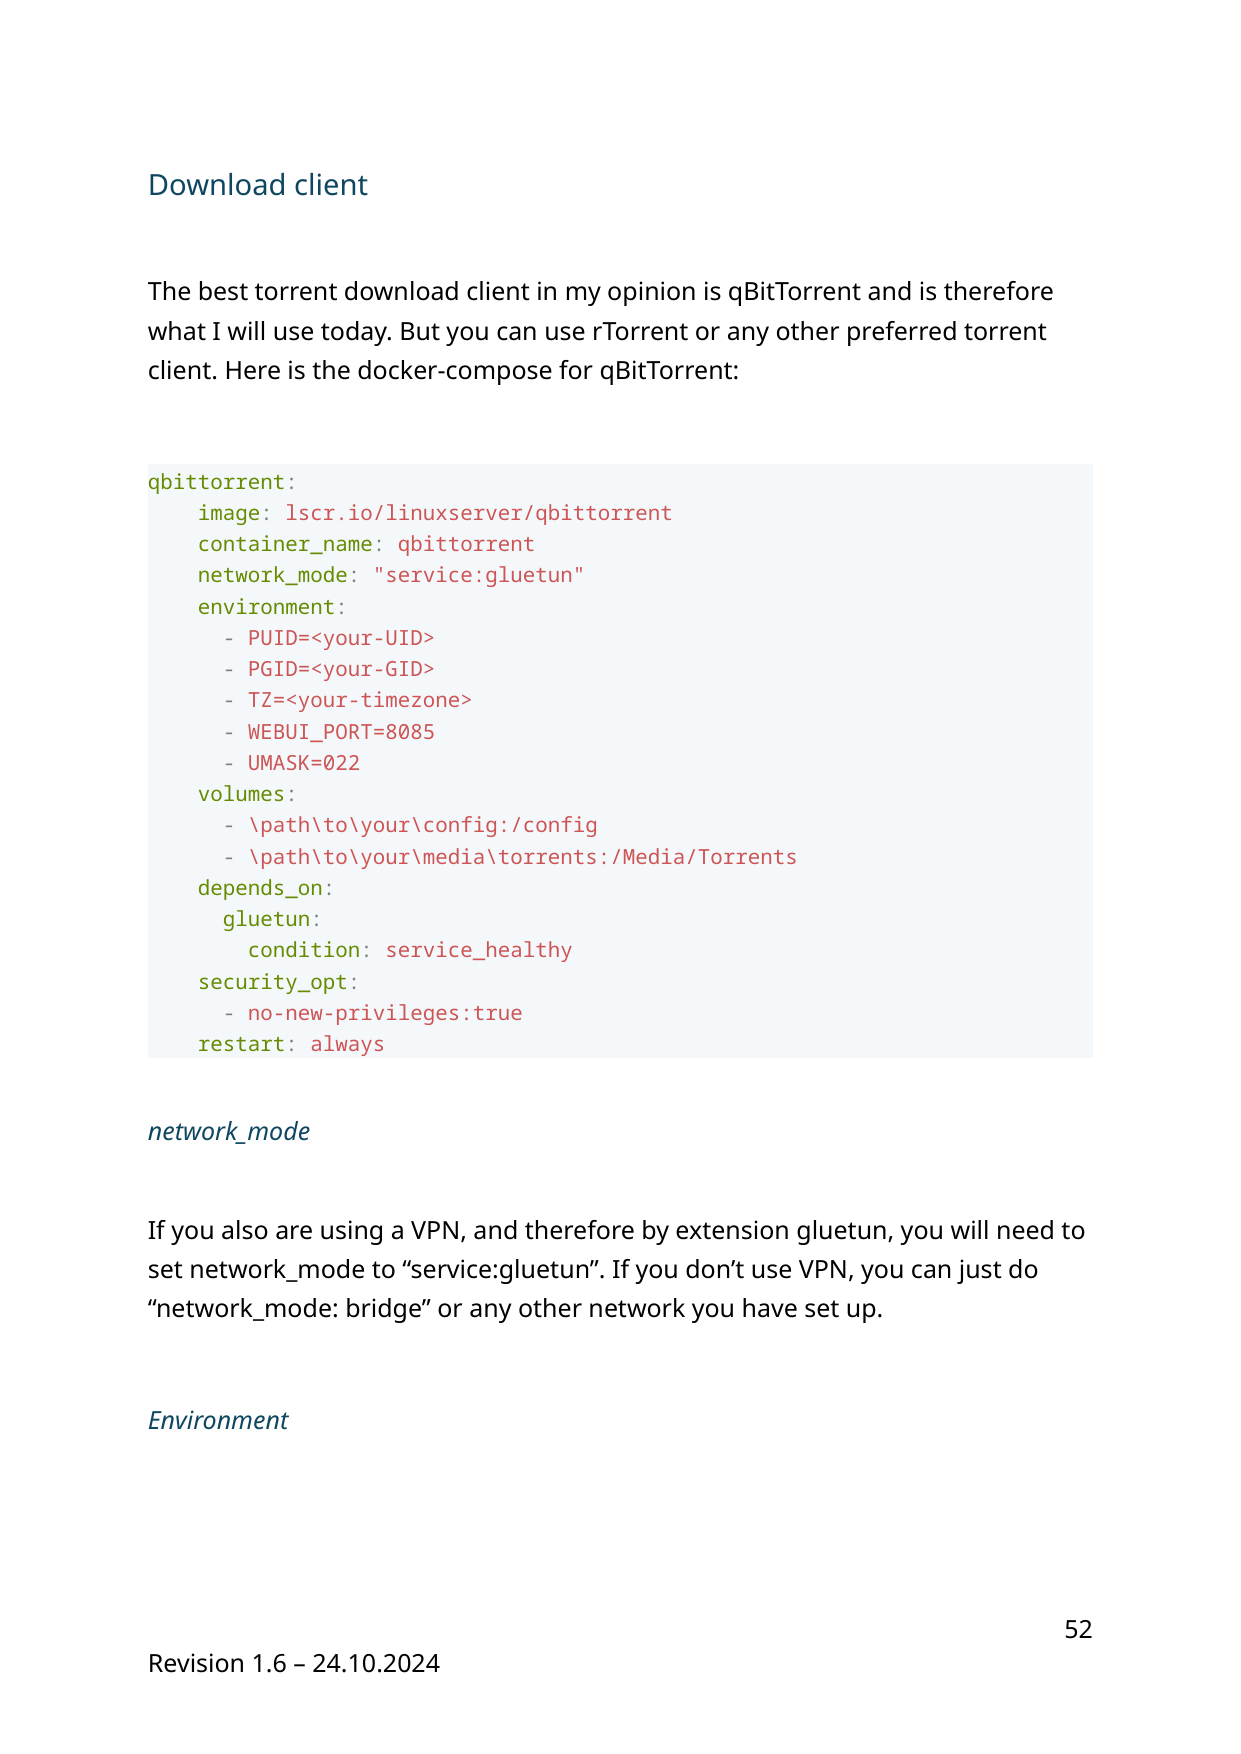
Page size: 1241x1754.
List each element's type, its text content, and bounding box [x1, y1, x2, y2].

text - \path\to\your\config:/config [148, 808, 1093, 839]
text - TZ=<your-timezone> [148, 683, 1093, 714]
text - WEBUI_PORT=8085 [148, 714, 1093, 745]
text If you also are using a VPN, and therefore by extension gluetun, you will need to set network_mode to “service:gluetun”. If you don’t use VPN, you can just do “network_mode: bridge” or any other network you have set up. [148, 1213, 1093, 1325]
text qbittorrent: [148, 464, 1093, 495]
subtitle Download client [148, 164, 1093, 204]
text - PGID=<your-GID> [148, 652, 1093, 683]
text depends_on: [148, 870, 1093, 902]
text network_mode: "service:gluetun" [148, 558, 1093, 589]
text The best torrent download client in my opinion is qBitTorrent and is therefore what I will use today. But you can use rTorrent or any other preferred torrent client. Here is the docker-compose for qBitTorrent: [148, 274, 1093, 386]
text - no-new-privileges:true [148, 995, 1093, 1027]
text gluetun: [148, 902, 1093, 933]
subtitle network_mode [148, 1114, 1093, 1148]
text condition: service_healthy [148, 933, 1093, 964]
text environment: [148, 589, 1093, 620]
text container_name: qbittorrent [148, 527, 1093, 558]
text image: lscr.io/linuxserver/qbittorrent [148, 495, 1093, 527]
text - UMASK=022 [148, 745, 1093, 777]
text - \path\to\your\media\torrents:/Media/Torrents [148, 839, 1093, 870]
text - PUID=<your-UID> [148, 620, 1093, 652]
text volumes: [148, 777, 1093, 808]
text security_opt: [148, 964, 1093, 995]
subtitle Environment [148, 1403, 1093, 1437]
text restart: always [148, 1027, 1093, 1058]
